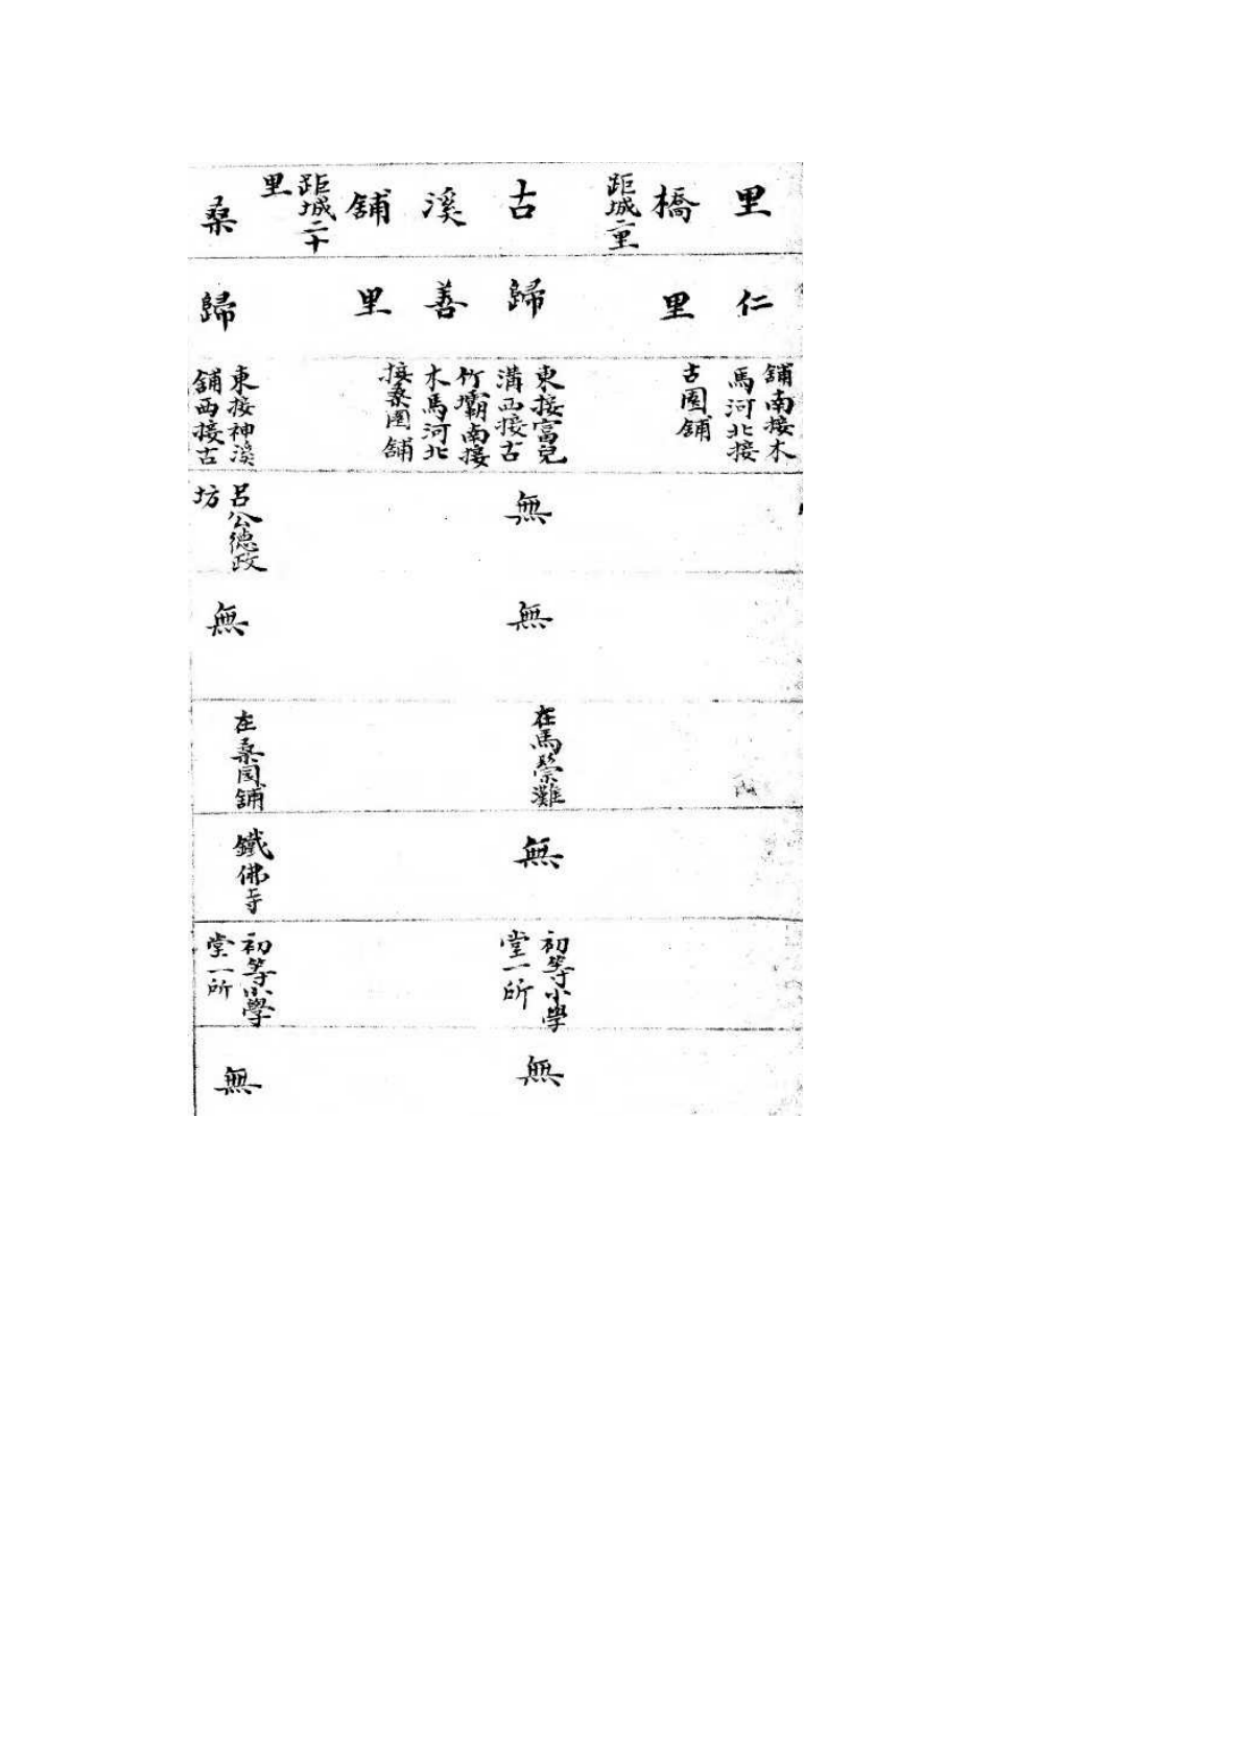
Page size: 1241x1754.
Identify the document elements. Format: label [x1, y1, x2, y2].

picture [187, 162, 804, 1116]
